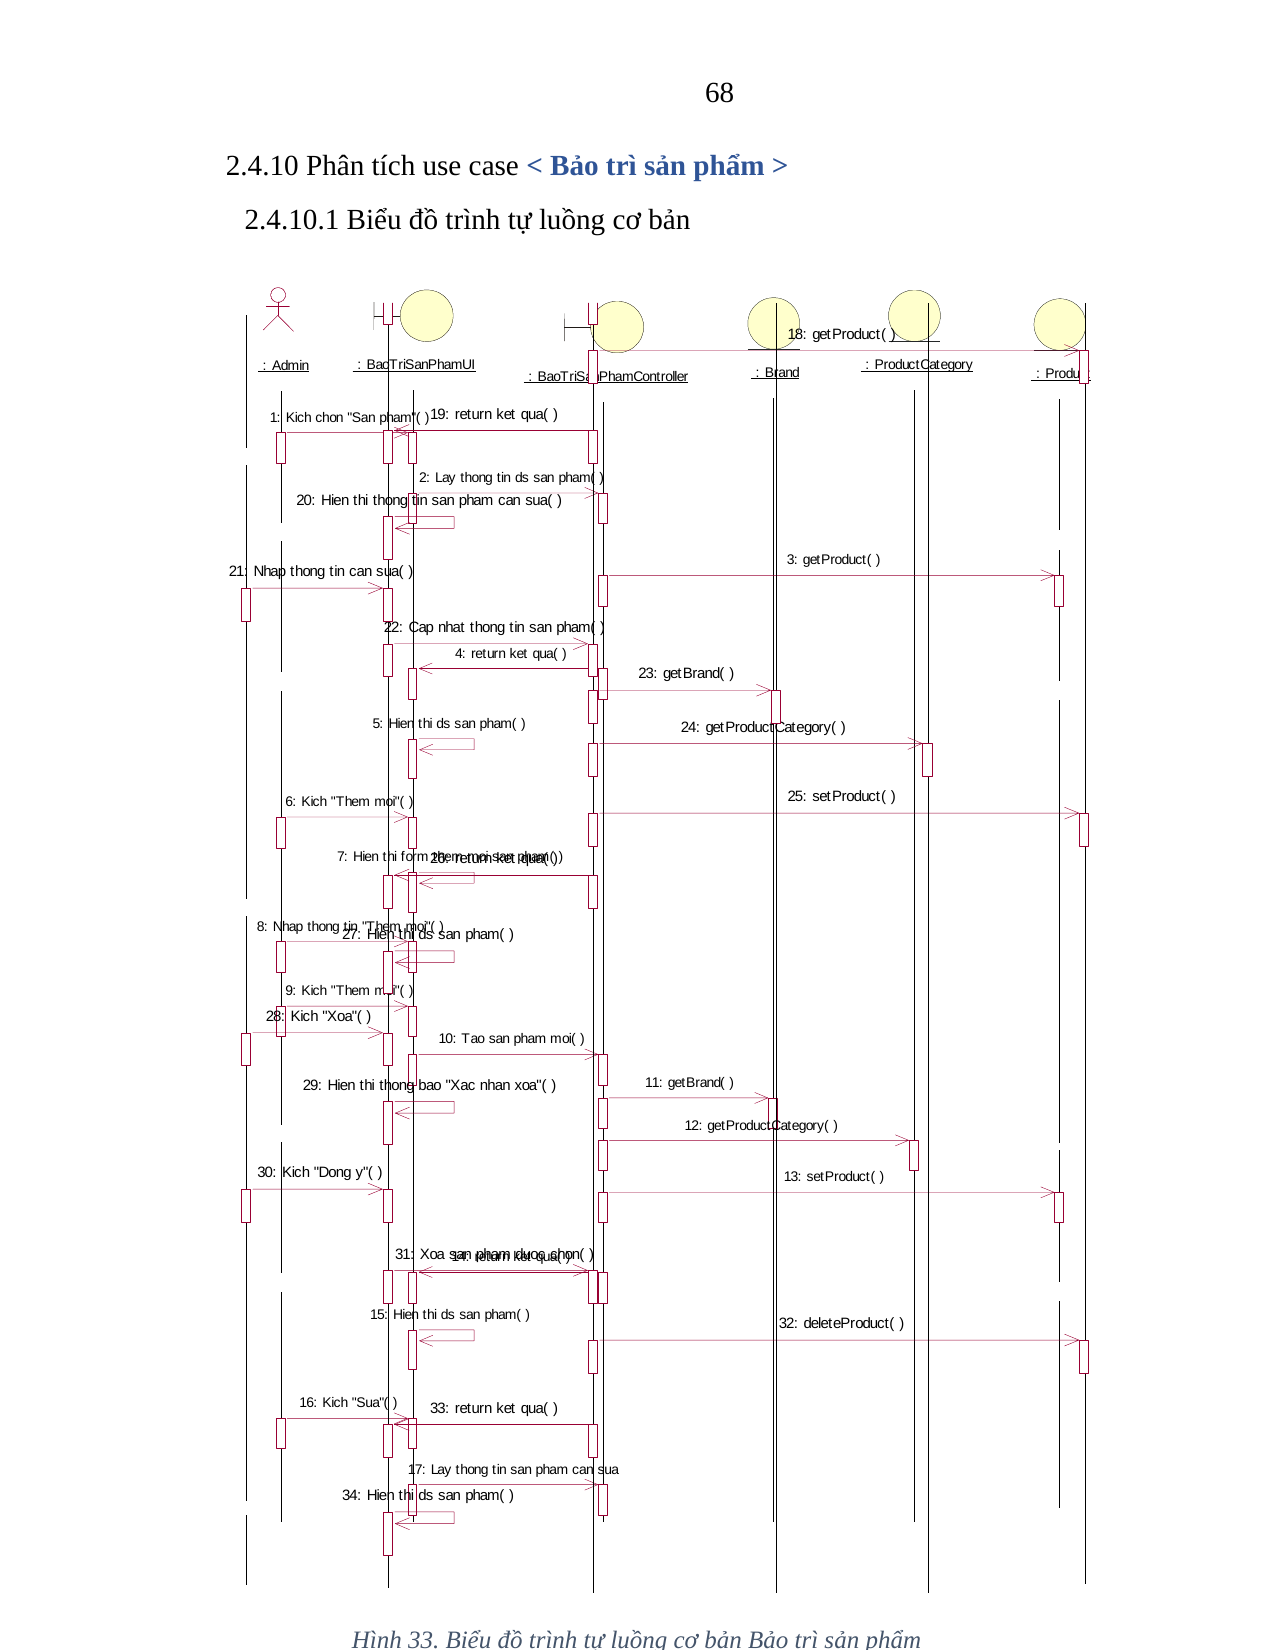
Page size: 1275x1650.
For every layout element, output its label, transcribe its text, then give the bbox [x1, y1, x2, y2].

subtitle 2.4.10.1 Biểu đồ trình tự luồng cơ bản [244, 202, 1157, 236]
subtitle 2.4.10 Phân tích use case < Bảo trì sản phẩm > [226, 148, 1157, 181]
